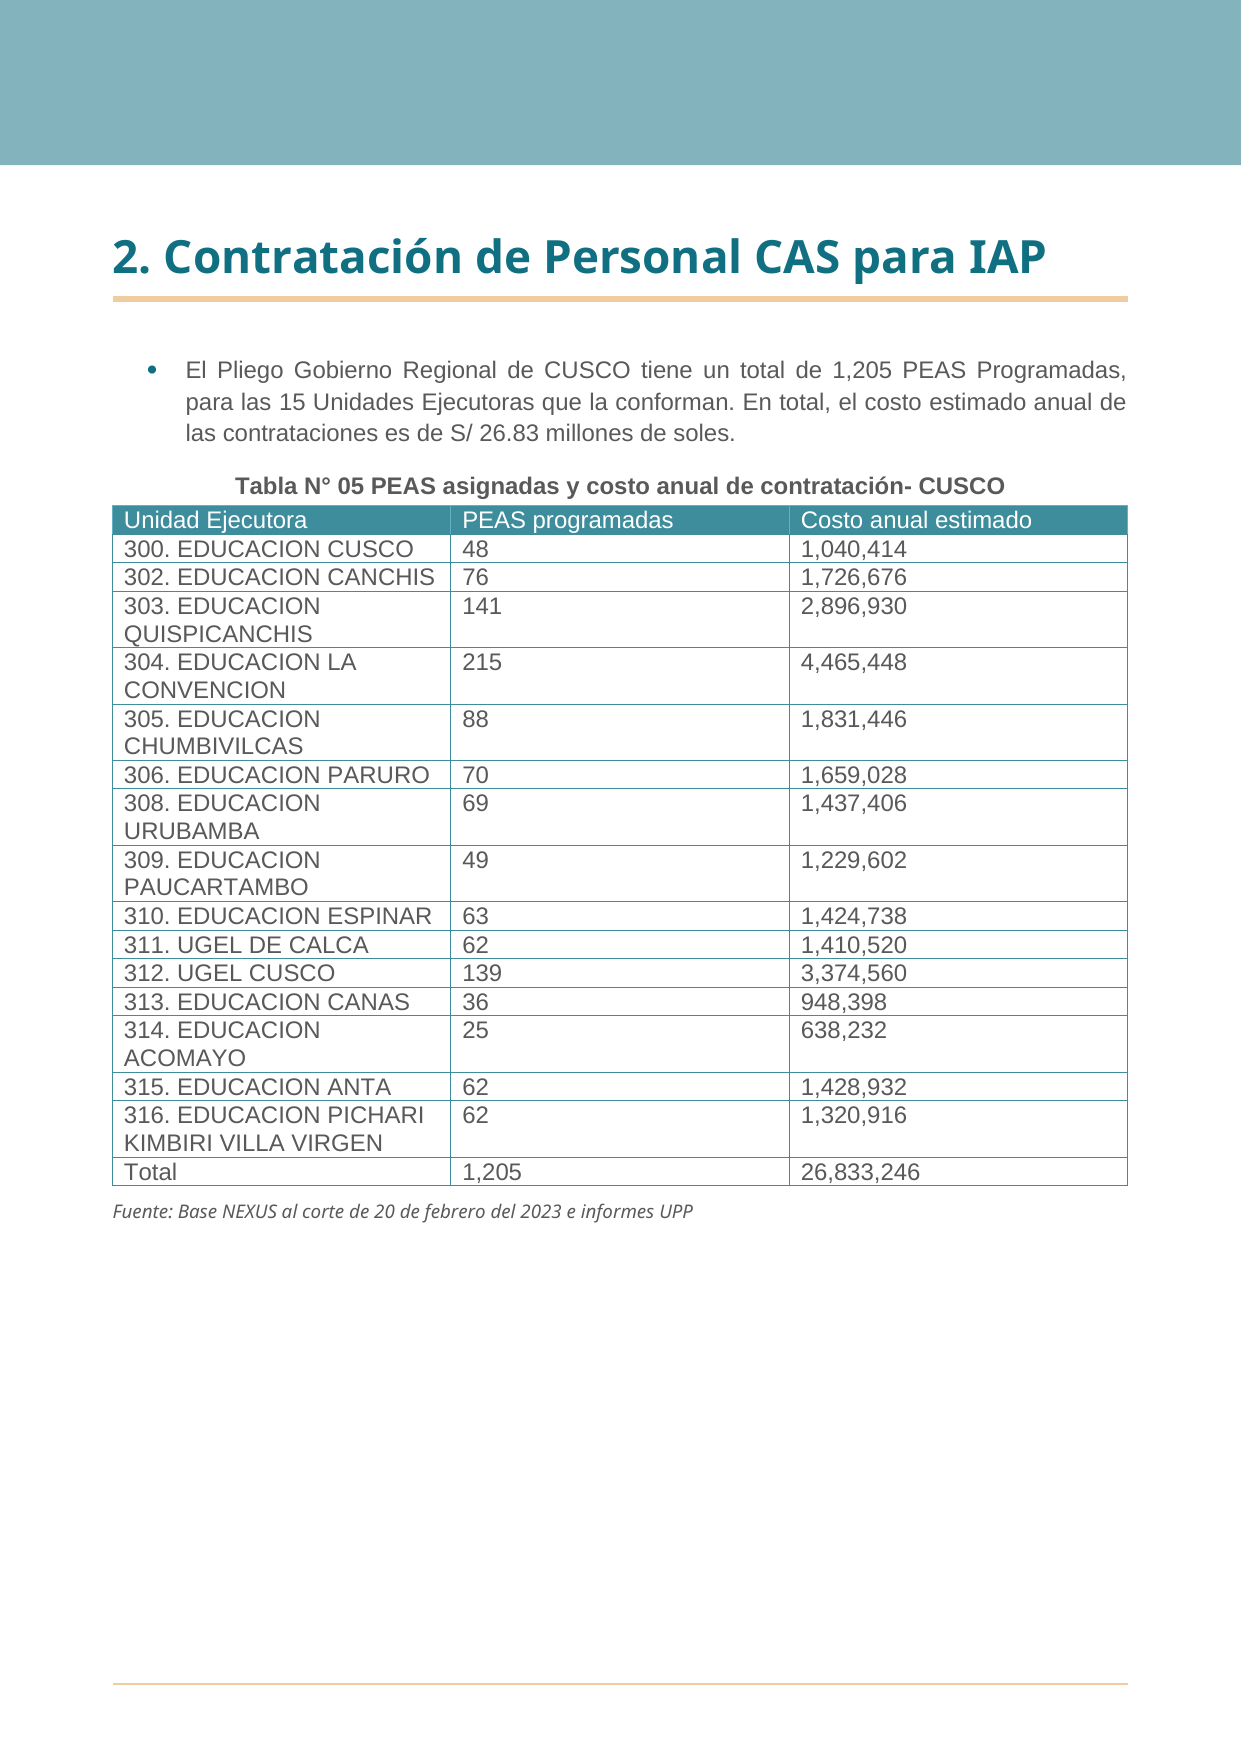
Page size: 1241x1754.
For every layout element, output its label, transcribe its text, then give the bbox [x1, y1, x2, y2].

table_cell 63 [451, 902, 789, 929]
table_cell 88 [451, 705, 789, 760]
table_cell 1,229,602 [790, 846, 1127, 901]
table_cell 48 [451, 535, 789, 562]
table_cell 26,833,246 [790, 1158, 1127, 1185]
table_cell 948,398 [790, 988, 1127, 1015]
table_cell 1,659,028 [790, 761, 1127, 788]
table_cell 62 [451, 1101, 789, 1157]
table_cell 1,831,446 [790, 705, 1127, 760]
table_cell 1,410,520 [790, 931, 1127, 958]
table_cell 305. EDUCACION CHUMBIVILCAS [113, 705, 450, 760]
table_cell 1,726,676 [790, 563, 1127, 591]
table_cell 1,424,738 [790, 902, 1127, 929]
text Tabla N° 05 PEAS asignadas y costo anual de contratación- CUSCO [112, 472, 1128, 499]
table_cell 76 [451, 563, 789, 591]
table_cell 310. EDUCACION ESPINAR [113, 902, 450, 929]
table_cell 1,437,406 [790, 789, 1127, 844]
table_cell 314. EDUCACION ACOMAYO [113, 1016, 450, 1072]
table_cell 302. EDUCACION CANCHIS [113, 563, 450, 591]
subtitle 2. Contratación de Personal CAS para IAP [112, 225, 1128, 302]
table_cell 2,896,930 [790, 592, 1127, 647]
table_header Costo anual estimado [790, 506, 1127, 534]
table_cell 313. EDUCACION CANAS [113, 988, 450, 1015]
table_cell 3,374,560 [790, 959, 1127, 987]
table_cell 141 [451, 592, 789, 647]
text Fuente: Base NEXUS al corte de 20 de febrero del 2023 e informes UPP [112, 1199, 1128, 1224]
table_cell 315. EDUCACION ANTA [113, 1073, 450, 1100]
table_cell 25 [451, 1016, 789, 1072]
table_cell 311. UGEL DE CALCA [113, 931, 450, 958]
table_cell 316. EDUCACION PICHARI KIMBIRI VILLA VIRGEN [113, 1101, 450, 1157]
table_header PEAS programadas [451, 506, 789, 534]
table_cell 139 [451, 959, 789, 987]
table_cell 62 [451, 1073, 789, 1100]
table_cell 215 [451, 648, 789, 703]
table_cell 49 [451, 846, 789, 901]
table_cell 306. EDUCACION PARURO [113, 761, 450, 788]
table_cell 1,428,932 [790, 1073, 1127, 1100]
table_cell 312. UGEL CUSCO [113, 959, 450, 987]
table_cell 638,232 [790, 1016, 1127, 1072]
table_cell 300. EDUCACION CUSCO [113, 535, 450, 562]
table_cell Total [113, 1158, 450, 1185]
table_cell 69 [451, 789, 789, 844]
table_header Unidad Ejecutora [113, 506, 450, 534]
table_cell 1,205 [451, 1158, 789, 1185]
table_cell 62 [451, 931, 789, 958]
table_cell 36 [451, 988, 789, 1015]
table_cell 303. EDUCACION QUISPICANCHIS [113, 592, 450, 647]
table_cell 308. EDUCACION URUBAMBA [113, 789, 450, 844]
table_cell 1,040,414 [790, 535, 1127, 562]
table_cell 304. EDUCACION LA CONVENCION [113, 648, 450, 703]
list El Pliego Gobierno Regional de CUSCO tiene un total de 1,205 PEAS Programadas, para las 15 Unidades Ejecutoras que la conforman. En total, el costo estimado anual de las contrataciones es de S/ 26.83 millones de soles. [148, 356, 1128, 447]
table_cell 4,465,448 [790, 648, 1127, 703]
table_cell 309. EDUCACION PAUCARTAMBO [113, 846, 450, 901]
table_cell 1,320,916 [790, 1101, 1127, 1157]
table_cell 70 [451, 761, 789, 788]
